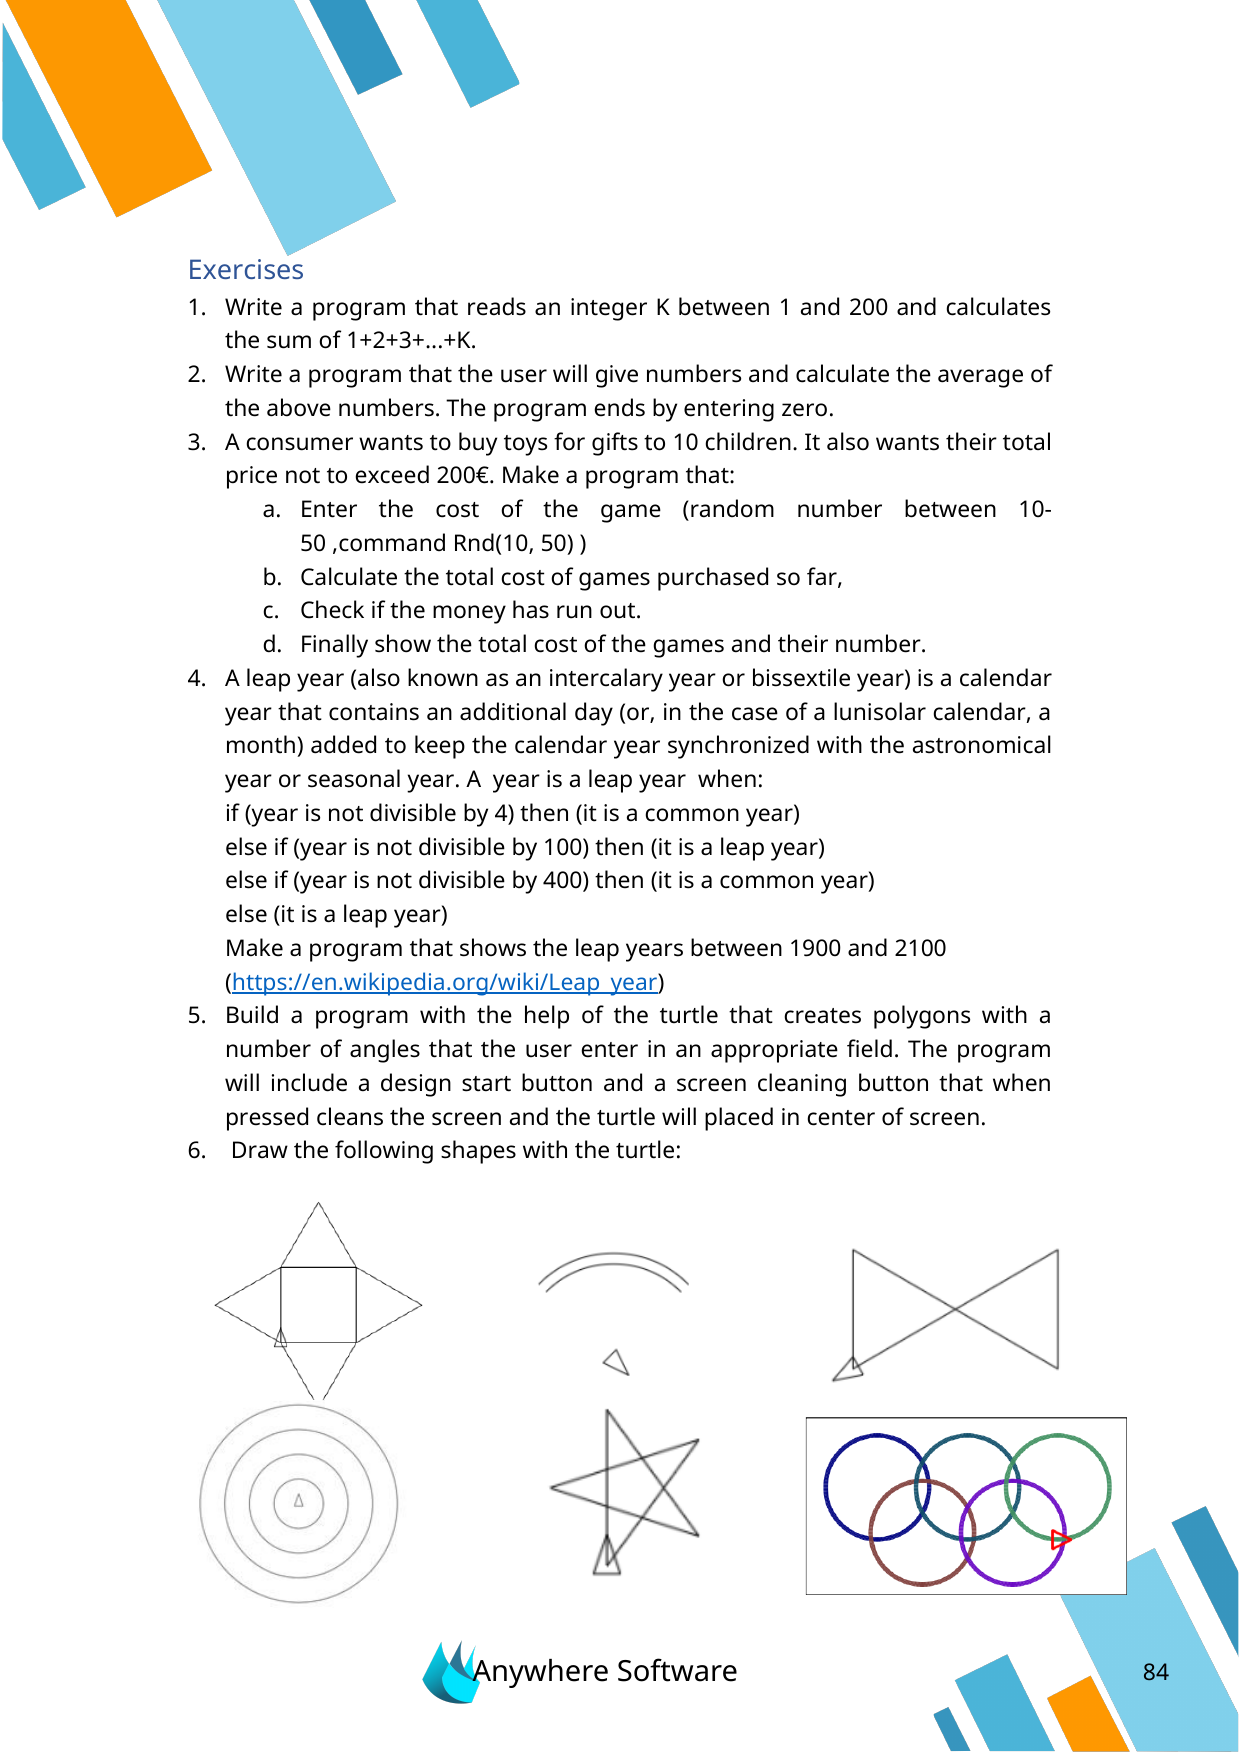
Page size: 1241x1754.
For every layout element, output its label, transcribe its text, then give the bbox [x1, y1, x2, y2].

list Write a program that reads an integer K between 1 and 200 and calculates the sum of 1+2+3+...+K. [187, 291, 1053, 356]
list A leap year (also known as an intercalary year or bissextile year) is a calendar year that contains an additional day (or, in the case of a lunisolar calendar, a month) added to keep the calendar year synchronized with the astronomical year or seasonal year. A year is a leap year when: [187, 662, 1053, 794]
list Draw the following shapes with the turtle: [187, 1134, 1053, 1166]
list Check if the money has run out. [262, 594, 1053, 626]
list (https://en.wikipedia.org/wiki/Leap_year) [225, 966, 1053, 997]
list Write a program that the user will give numbers and calculate the average of the above numbers. The program ends by entering zero. [187, 358, 1053, 423]
list Finally show the total cost of the games and their number. [262, 628, 1053, 659]
picture [422, 1640, 481, 1704]
list if (year is not divisible by 4) then (it is a common year) [225, 797, 1053, 828]
list Enter the cost of the game (random number between 10-50 ,command Rnd(10, 50) ) [262, 493, 1053, 558]
subtitle Exercises [187, 251, 1053, 288]
list A consumer wants to buy toys for gifts to 10 children. It also wants their total price not to exceed 200€. Make a program that: [187, 426, 1053, 491]
list else (it is a leap year) [225, 898, 1053, 929]
picture [189, 1192, 434, 1608]
picture [2, 0, 520, 256]
list else if (year is not divisible by 100) then (it is a leap year) [225, 831, 1053, 862]
picture [812, 1225, 1097, 1401]
list Make a program that shows the leap years between 1900 and 2100 [225, 932, 1053, 963]
list Calculate the total cost of games purchased so far, [262, 561, 1053, 592]
list else if (year is not divisible by 400) then (it is a common year) [225, 864, 1053, 896]
picture [488, 1243, 749, 1604]
list Build a program with the help of the turtle that creates polygons with a number of angles that the user enter in an appropriate field. The program will include a design start button and a screen cleaning button that when pressed cleans the screen and the turtle will placed in center of screen. [187, 999, 1053, 1132]
picture [805, 1417, 1239, 1752]
